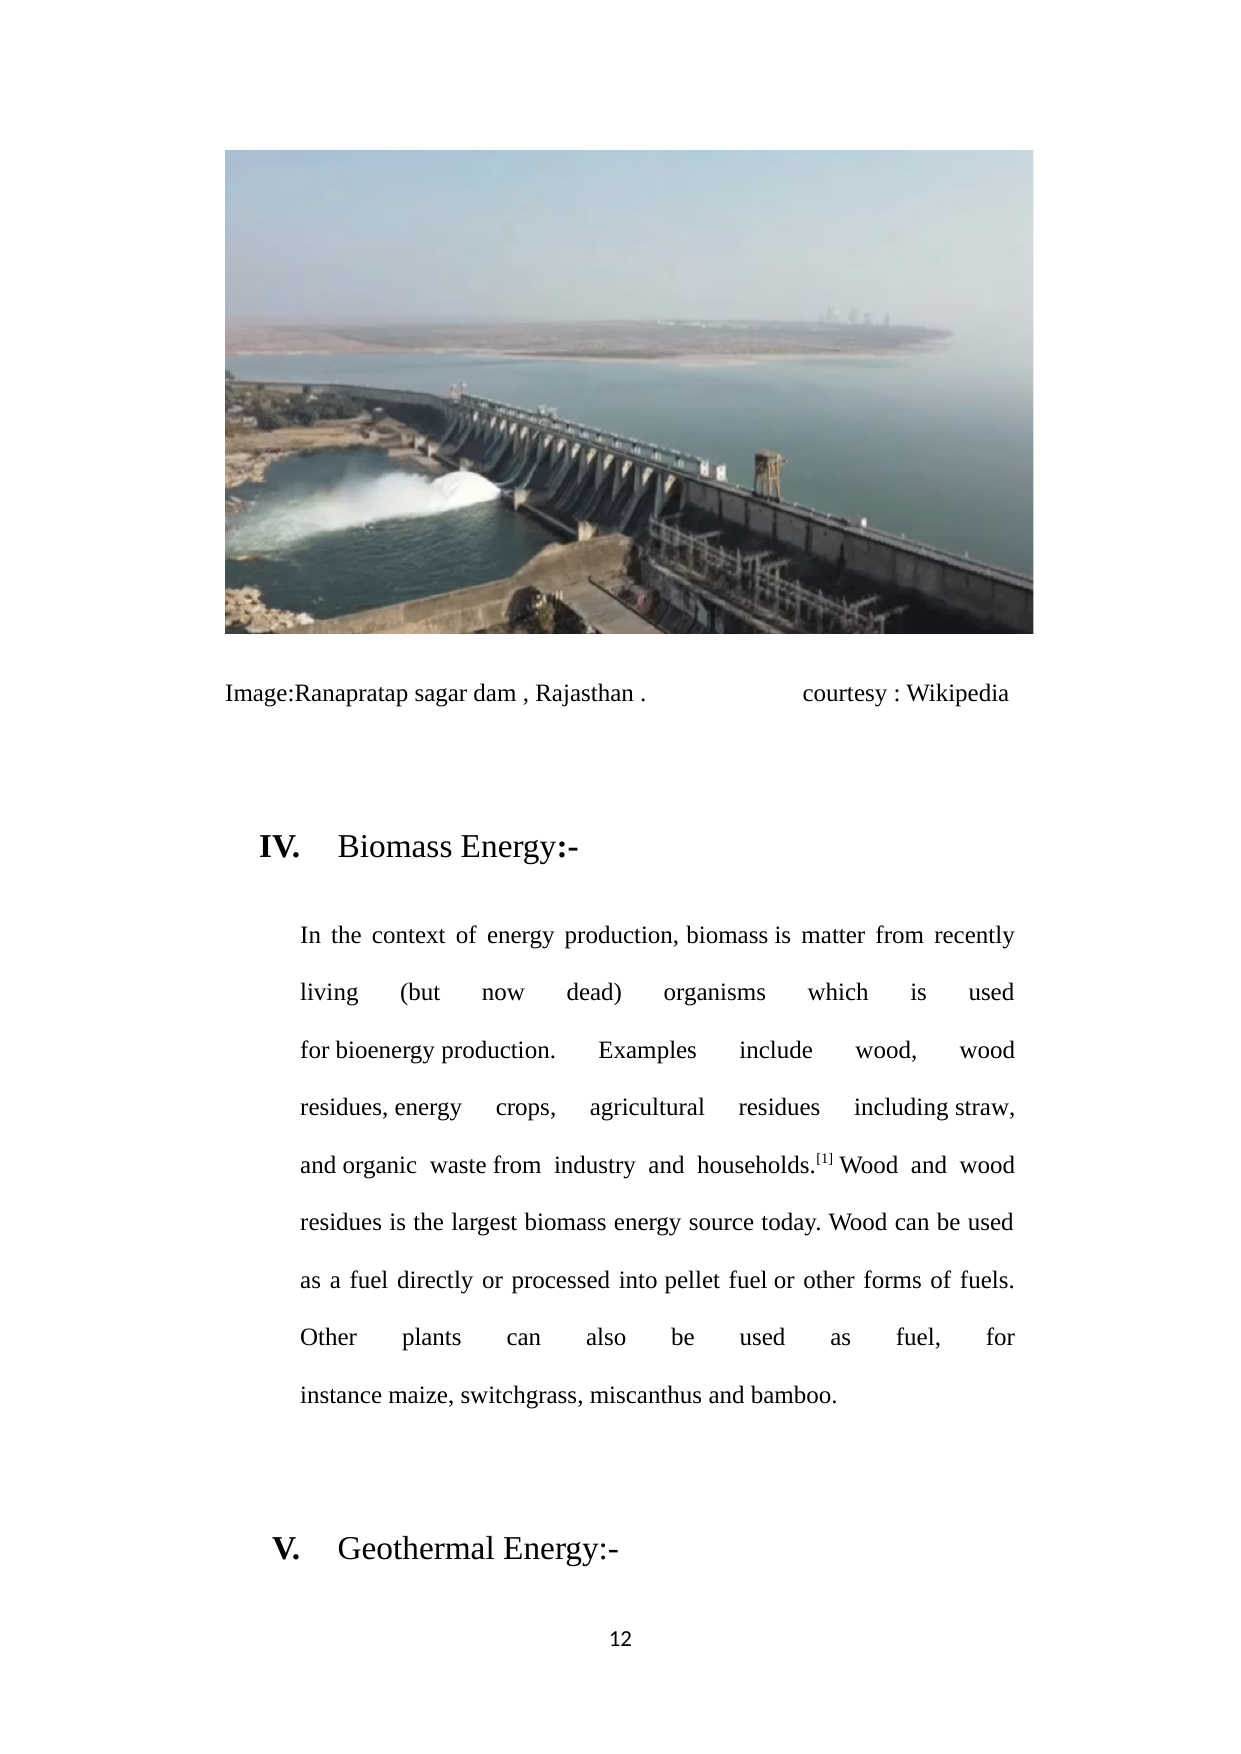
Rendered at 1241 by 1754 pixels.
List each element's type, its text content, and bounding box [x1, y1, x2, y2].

text Image:Ranapratap sagar dam , Rajasthan . courtesy : Wikipedia [225, 678, 1015, 707]
list Geothermal Energy:- [300, 1528, 1015, 1566]
list Biomass Energy:- [300, 827, 1015, 865]
text In the context of energy production, biomass is matter from recently living (but now dead) organisms which is used for bioenergy production. Examples include wood, wood residues, energy crops, agricultural residues including straw, and organic waste from industry and households.[1] Wood and wood residues is the largest biomass energy source today. Wood can be used as a fuel directly or processed into pellet fuel or other forms of fuels. Other plants can also be used as fuel, for instance maize, switchgrass, miscanthus and bamboo. [300, 920, 1015, 1408]
picture [225, 150, 1034, 634]
